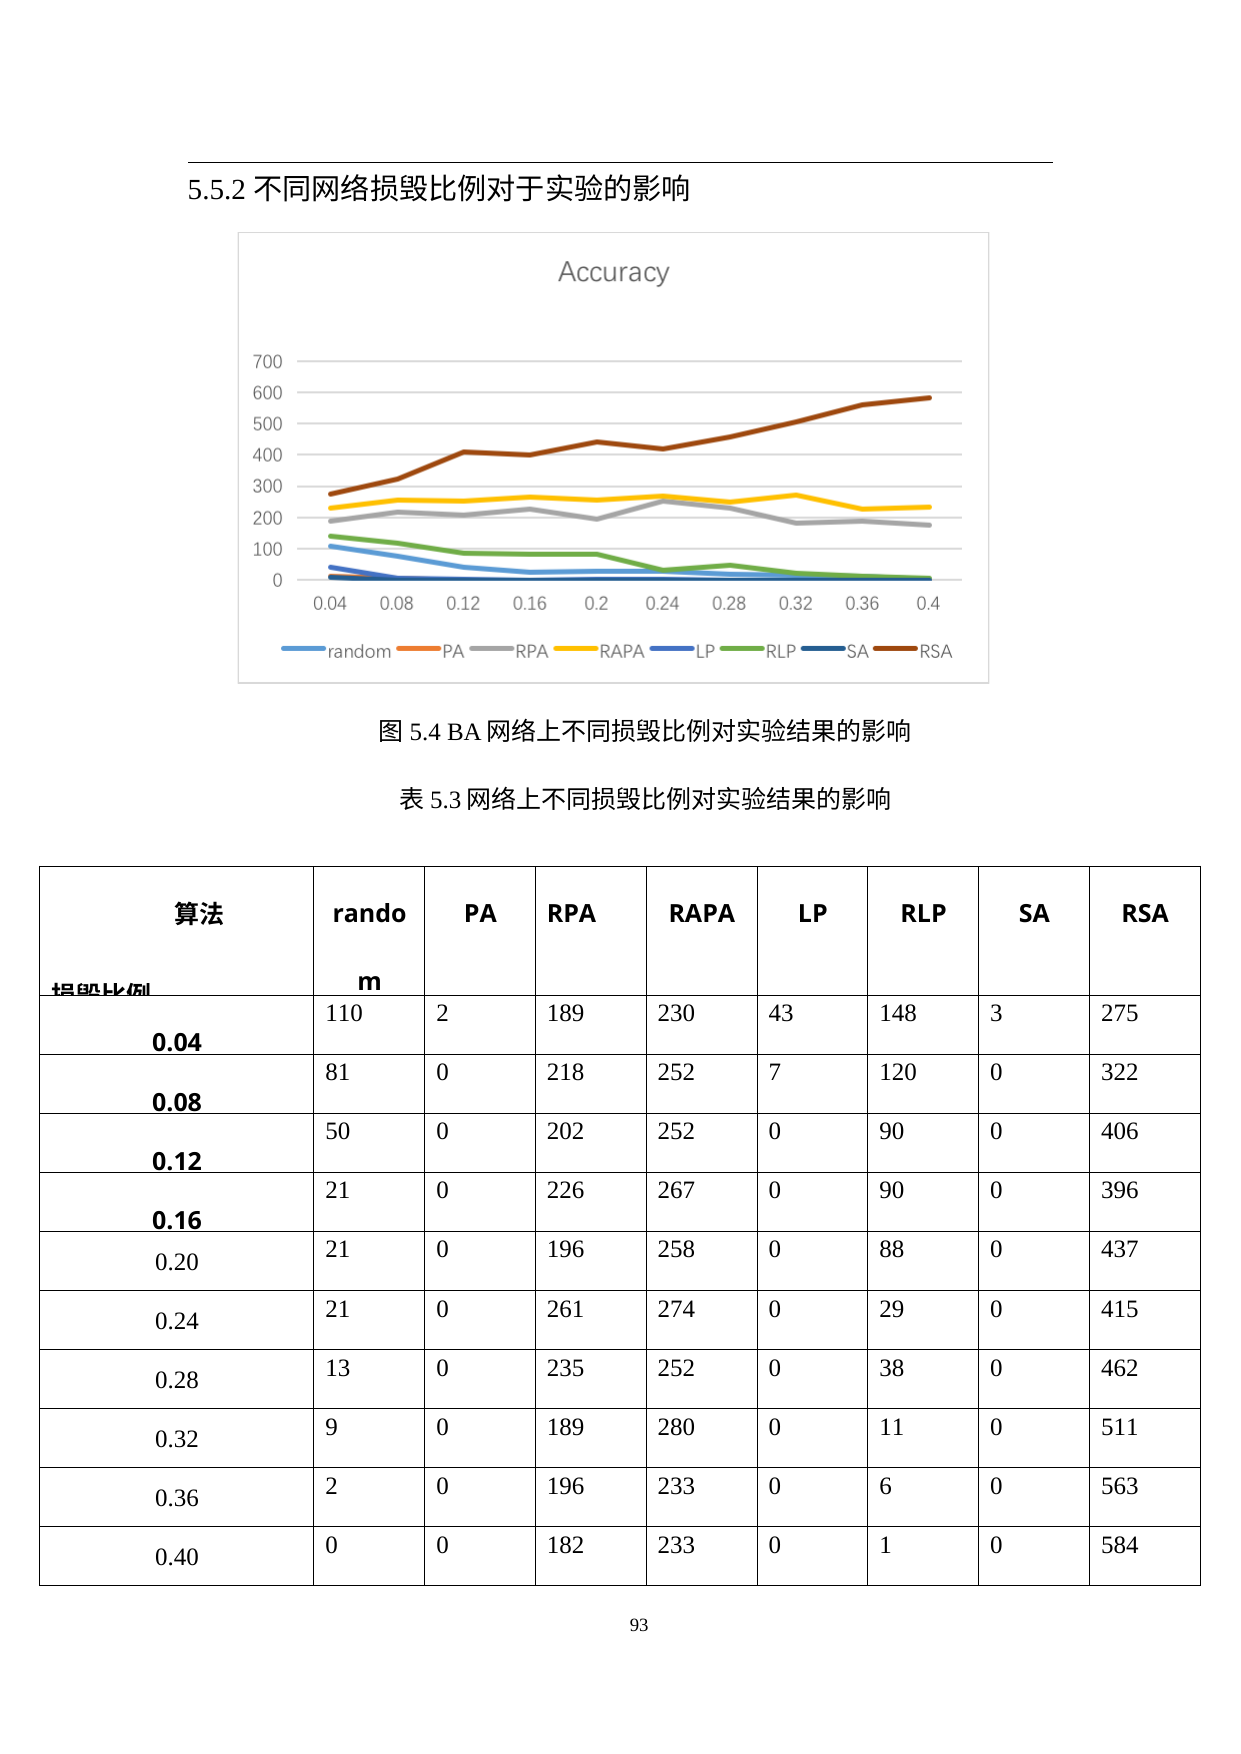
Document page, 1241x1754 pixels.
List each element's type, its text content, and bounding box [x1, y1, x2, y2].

table_cell 88 [868, 1232, 978, 1290]
table_cell 50 [314, 1114, 424, 1172]
table_cell 230 [647, 996, 757, 1054]
table_cell 0 [979, 1350, 1089, 1408]
table_cell 182 [536, 1527, 646, 1585]
table_cell 120 [868, 1055, 978, 1113]
table_header RPA [536, 867, 646, 995]
table_cell 252 [647, 1350, 757, 1408]
table_cell 189 [536, 996, 646, 1054]
table_cell 0 [758, 1409, 867, 1467]
table_cell 233 [647, 1468, 757, 1526]
table_cell 0 [425, 1114, 535, 1172]
table_cell 0 [425, 1291, 535, 1349]
table_cell 0.04 [40, 996, 313, 1054]
table_cell 0.32 [40, 1409, 313, 1467]
table_cell 252 [647, 1055, 757, 1113]
table_cell 0 [979, 1527, 1089, 1585]
table_cell 322 [1090, 1055, 1200, 1113]
table_cell 0 [425, 1350, 535, 1408]
table_cell 196 [536, 1232, 646, 1290]
table_cell 233 [647, 1527, 757, 1585]
table_cell 0 [758, 1527, 867, 1585]
table_cell 13 [314, 1350, 424, 1408]
table_cell 396 [1090, 1173, 1200, 1231]
table_cell 0 [758, 1291, 867, 1349]
table_cell 267 [647, 1173, 757, 1231]
table_cell 0 [979, 1055, 1089, 1113]
picture [237, 232, 990, 684]
table_cell 0.36 [40, 1468, 313, 1526]
table_cell 0 [979, 1173, 1089, 1231]
table_cell 110 [314, 996, 424, 1054]
table_cell 584 [1090, 1527, 1200, 1585]
table_header RSA [1090, 867, 1200, 995]
table_cell 563 [1090, 1468, 1200, 1526]
table_cell 29 [868, 1291, 978, 1349]
table_cell 0 [979, 1291, 1089, 1349]
table_cell 3 [979, 996, 1089, 1054]
table_header RLP [868, 867, 978, 995]
table_cell 252 [647, 1114, 757, 1172]
table_cell 0 [979, 1232, 1089, 1290]
table_cell 0.40 [40, 1527, 313, 1585]
table_cell 437 [1090, 1232, 1200, 1290]
table_cell 258 [647, 1232, 757, 1290]
table_cell 21 [314, 1232, 424, 1290]
table_cell 0 [425, 1055, 535, 1113]
table_cell 462 [1090, 1350, 1200, 1408]
table_cell 90 [868, 1114, 978, 1172]
table_cell 261 [536, 1291, 646, 1349]
table_cell 0 [758, 1232, 867, 1290]
table_header RAPA [647, 867, 757, 995]
table_header SA [979, 867, 1089, 995]
table_cell 274 [647, 1291, 757, 1349]
table_header PA [425, 867, 535, 995]
table_cell 9 [314, 1409, 424, 1467]
table_cell 21 [314, 1173, 424, 1231]
table_cell 6 [868, 1468, 978, 1526]
table_cell 0.16 [40, 1173, 313, 1231]
table_cell 43 [758, 996, 867, 1054]
table_cell 275 [1090, 996, 1200, 1054]
table_cell 0 [758, 1350, 867, 1408]
table_cell 11 [868, 1409, 978, 1467]
table_cell 0 [425, 1468, 535, 1526]
table_cell 7 [758, 1055, 867, 1113]
table_header random [314, 867, 424, 995]
table_cell 0 [758, 1114, 867, 1172]
table_cell 0 [979, 1114, 1089, 1172]
table_cell 0 [979, 1468, 1089, 1526]
table_cell 0.12 [40, 1114, 313, 1172]
table_cell 0.08 [40, 1055, 313, 1113]
table_header 算法 损毁比例 [40, 867, 313, 995]
table_cell 148 [868, 996, 978, 1054]
table_cell 81 [314, 1055, 424, 1113]
table_cell 2 [425, 996, 535, 1054]
table_cell 226 [536, 1173, 646, 1231]
table_cell 0.20 [40, 1232, 313, 1290]
table_cell 0 [758, 1173, 867, 1231]
text 表 5.3网络上不同损毁比例对实验结果的影响 [187, 764, 1053, 832]
table_cell 38 [868, 1350, 978, 1408]
table_cell 0 [425, 1232, 535, 1290]
table_cell 0 [425, 1409, 535, 1467]
table_cell 235 [536, 1350, 646, 1408]
table_cell 196 [536, 1468, 646, 1526]
table_cell 415 [1090, 1291, 1200, 1349]
table_cell 0.28 [40, 1350, 313, 1408]
table_cell 0 [314, 1527, 424, 1585]
table_header LP [758, 867, 867, 995]
table_cell 280 [647, 1409, 757, 1467]
table_cell 218 [536, 1055, 646, 1113]
table_cell 21 [314, 1291, 424, 1349]
table_cell 0 [425, 1527, 535, 1585]
table_cell 0 [425, 1173, 535, 1231]
table_cell 511 [1090, 1409, 1200, 1467]
table_cell 202 [536, 1114, 646, 1172]
table_cell 189 [536, 1409, 646, 1467]
table_cell 0.24 [40, 1291, 313, 1349]
subtitle 5.5.2 不同网络损毁比例对于实验的影响 [187, 166, 1053, 208]
table_cell 0 [758, 1468, 867, 1526]
table_cell 2 [314, 1468, 424, 1526]
text 图 5.4 BA网络上不同损毁比例对实验结果的影响 [187, 696, 1053, 764]
table_cell 0 [979, 1409, 1089, 1467]
table_cell 1 [868, 1527, 978, 1585]
table_cell 90 [868, 1173, 978, 1231]
table_cell 406 [1090, 1114, 1200, 1172]
